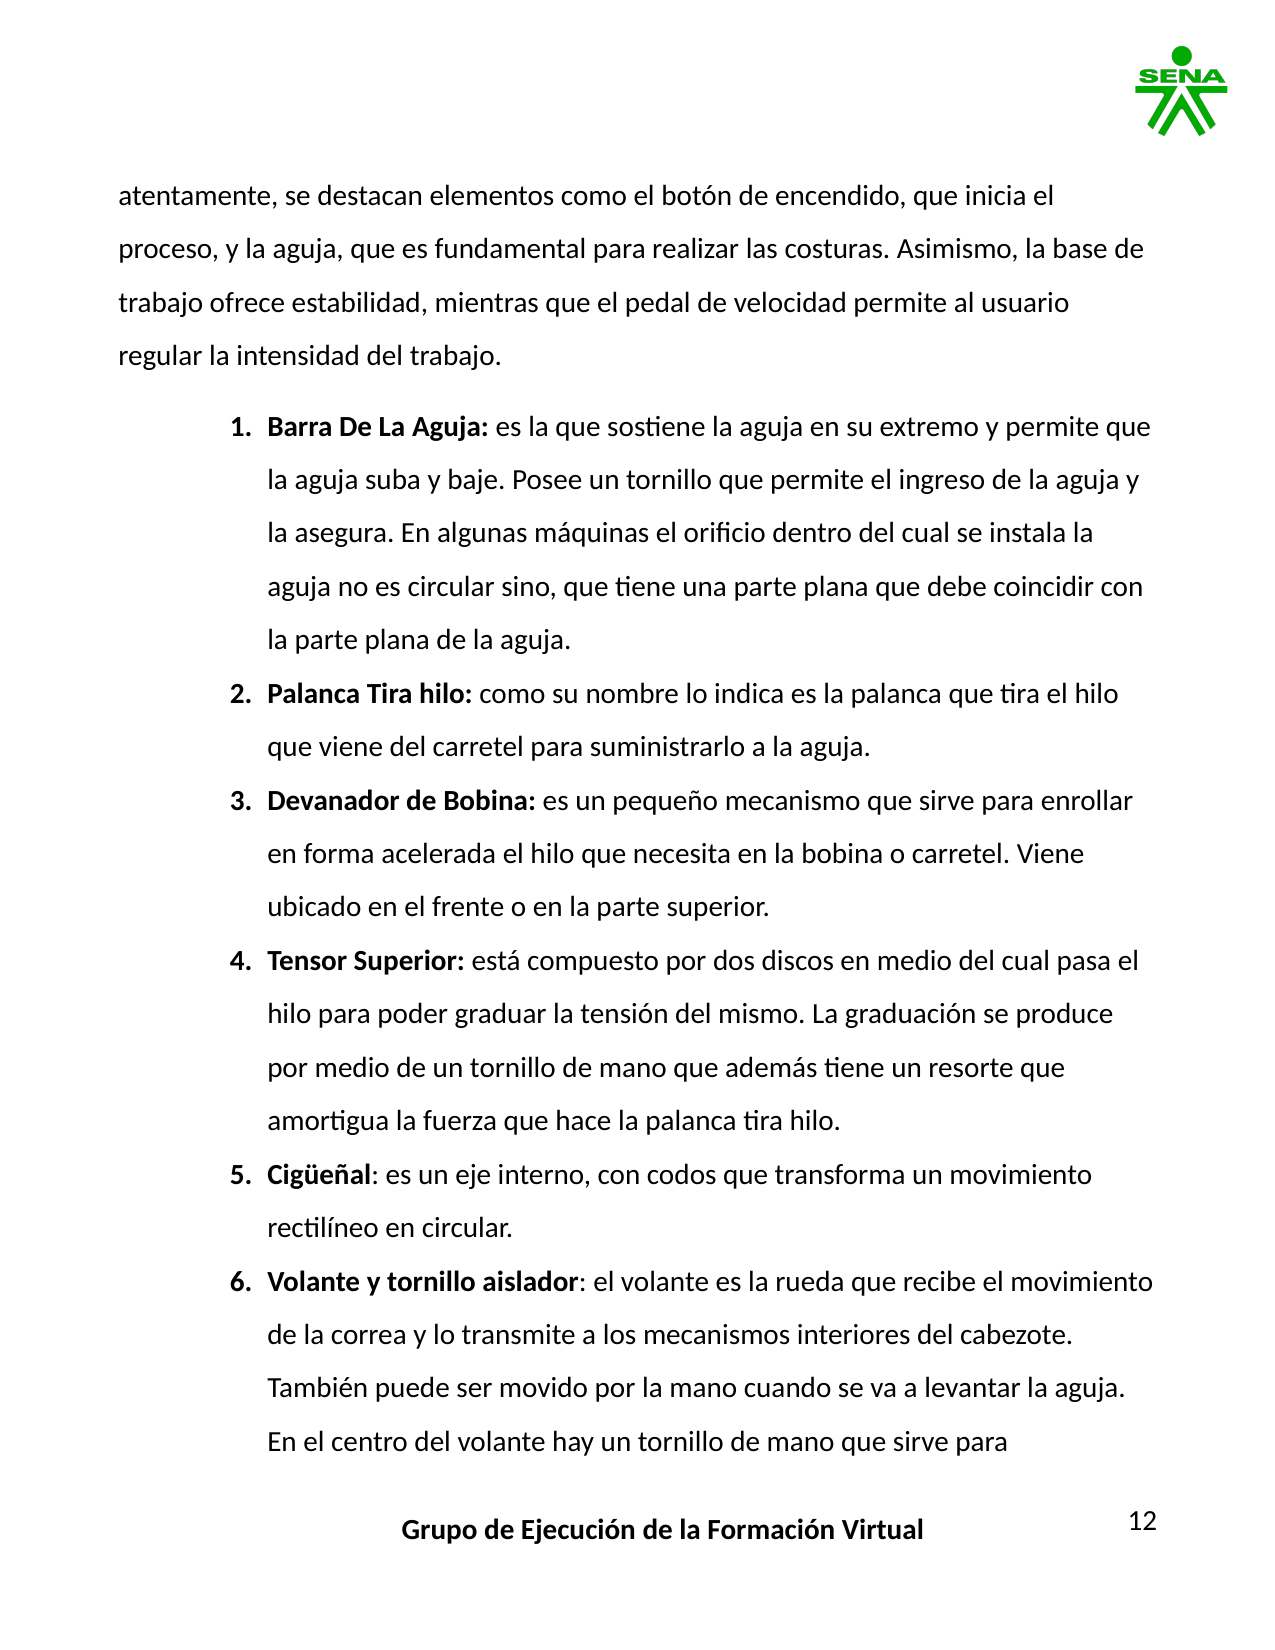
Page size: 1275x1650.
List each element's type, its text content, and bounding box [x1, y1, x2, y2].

list Palanca Tira hilo: como su nombre lo indica es la palanca que tira el hilo que viene del carretel para suministrarlo a la aguja. [229, 675, 1157, 764]
list Barra De La Aguja: es la que sostiene la aguja en su extremo y permite que la aguja suba y baje. Posee un tornillo que permite el ingreso de la aguja y la asegura. En algunas máquinas el orificio dentro del cual se instala la aguja no es circular sino, que tiene una parte plana que debe coincidir con la parte plana de la aguja. [229, 408, 1157, 657]
list Cigüeñal: es un eje interno, con codos que transforma un movimiento rectilíneo en circular. [229, 1156, 1157, 1245]
picture [1135, 46, 1228, 136]
list Devanador de Bobina: es un pequeño mecanismo que sirve para enrollar en forma acelerada el hilo que necesita en la bobina o carretel. Viene ubicado en el frente o en la parte superior. [229, 782, 1157, 924]
list Tensor Superior: está compuesto por dos discos en medio del cual pasa el hilo para poder graduar la tensión del mismo. La graduación se produce por medio de un tornillo de mano que además tiene un resorte que amortigua la fuerza que hace la palanca tira hilo. [229, 942, 1157, 1138]
